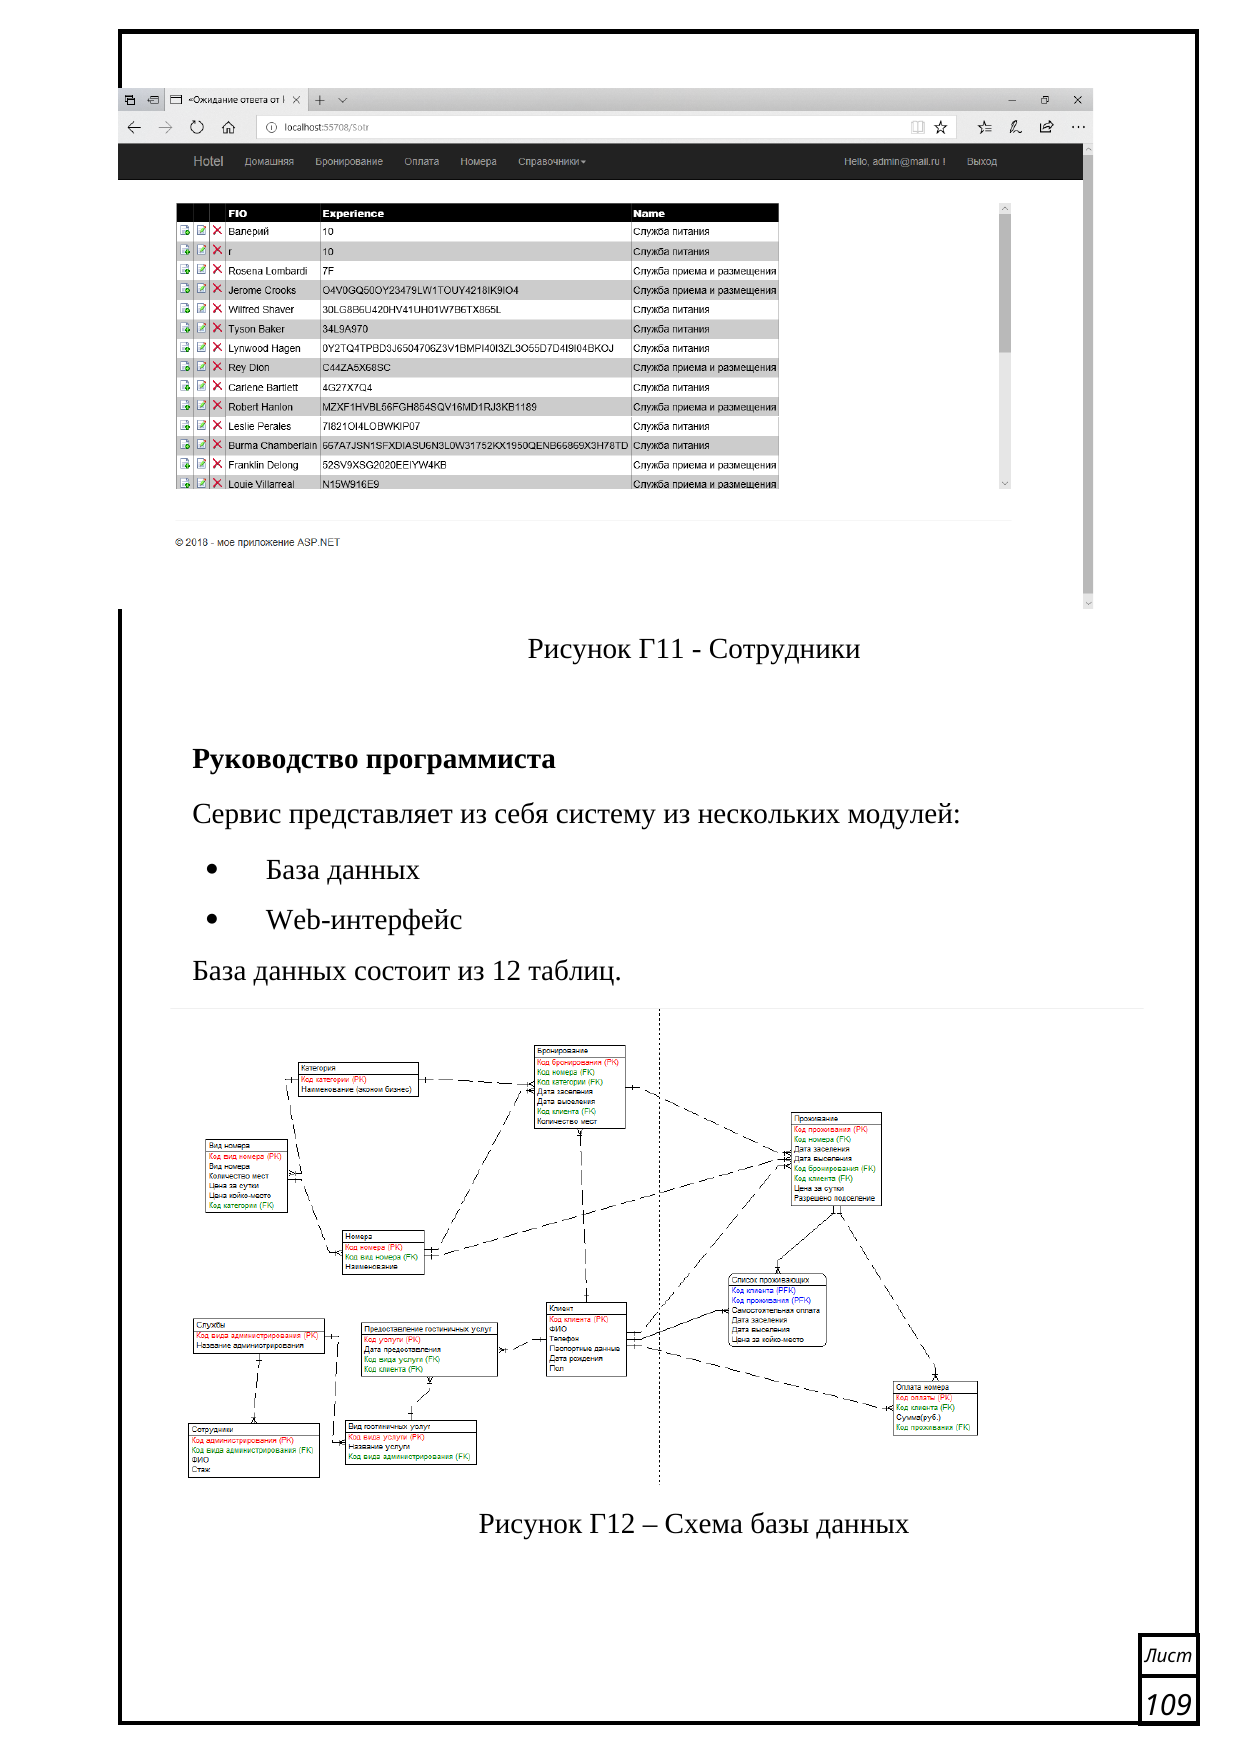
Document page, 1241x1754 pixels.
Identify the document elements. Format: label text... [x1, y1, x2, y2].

list Web-интерфейс [118, 902, 1196, 936]
list База данных [118, 852, 1196, 886]
picture [170, 1008, 1144, 1485]
text Рисунок Г11 - Сотрудники [118, 631, 1196, 664]
text Рисунок Г12 – Схема базы данных [118, 1506, 1196, 1540]
picture [118, 88, 1094, 609]
text Сервис представляет из себя систему из нескольких модулей: [118, 797, 1196, 830]
text Руководство программиста [118, 741, 1196, 775]
text База данных состоит из 12 таблиц. [118, 953, 1196, 986]
